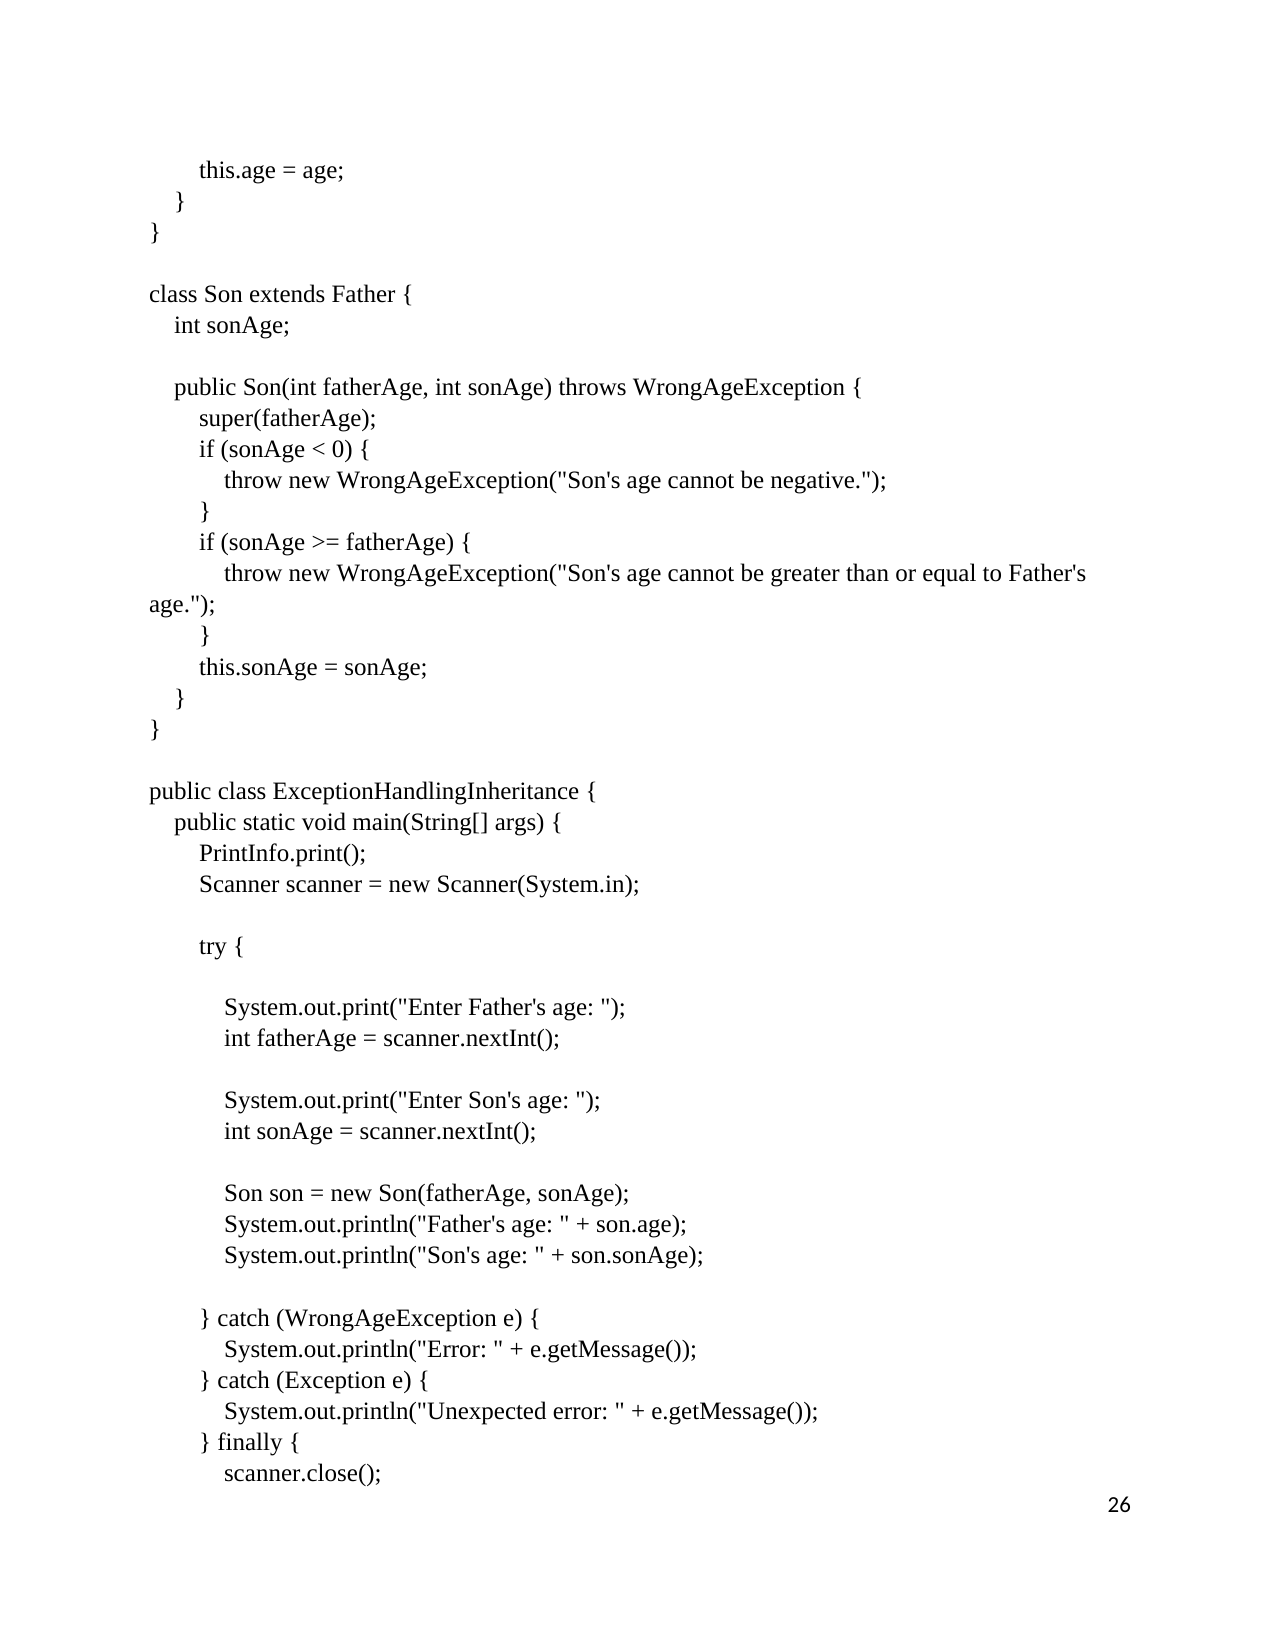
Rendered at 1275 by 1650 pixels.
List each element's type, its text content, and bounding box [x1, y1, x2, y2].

text } finally { [149, 1427, 1131, 1456]
text this.age = age; [149, 155, 1131, 184]
text } [149, 621, 1131, 649]
text } [149, 496, 1131, 525]
text Scanner scanner = new Scanner(System.in); [149, 869, 1131, 898]
text } [149, 186, 1131, 215]
text public static void main(String[] args) { [149, 807, 1131, 836]
text System.out.print("Enter Father's age: "); [149, 992, 1131, 1021]
text super(fatherAge); [149, 403, 1131, 432]
text PrintInfo.print(); [149, 838, 1131, 867]
text System.out.println("Error: " + e.getMessage()); [149, 1334, 1131, 1362]
text } [149, 217, 1131, 246]
text if (sonAge < 0) { [149, 434, 1131, 463]
text scanner.close(); [149, 1458, 1131, 1487]
text } catch (Exception e) { [149, 1365, 1131, 1393]
text public class ExceptionHandlingInheritance { [149, 776, 1131, 804]
text throw new WrongAgeException("Son's age cannot be greater than or equal to Father's age."); [149, 558, 1131, 618]
text class Son extends Father { [149, 279, 1131, 308]
text } [149, 714, 1131, 742]
text if (sonAge >= fatherAge) { [149, 527, 1131, 556]
text public Son(int fatherAge, int sonAge) throws WrongAgeException { [149, 372, 1131, 401]
text int fatherAge = scanner.nextInt(); [149, 1023, 1131, 1052]
text System.out.println("Unexpected error: " + e.getMessage()); [149, 1396, 1131, 1424]
text System.out.println("Son's age: " + son.sonAge); [149, 1241, 1131, 1269]
text } catch (WrongAgeException e) { [149, 1303, 1131, 1331]
text System.out.println("Father's age: " + son.age); [149, 1209, 1131, 1238]
text try { [149, 931, 1131, 960]
text this.sonAge = sonAge; [149, 652, 1131, 680]
text Son son = new Son(fatherAge, sonAge); [149, 1178, 1131, 1207]
text int sonAge = scanner.nextInt(); [149, 1116, 1131, 1145]
text System.out.print("Enter Son's age: "); [149, 1085, 1131, 1114]
text throw new WrongAgeException("Son's age cannot be negative."); [149, 465, 1131, 494]
text int sonAge; [149, 310, 1131, 339]
text } [149, 683, 1131, 711]
